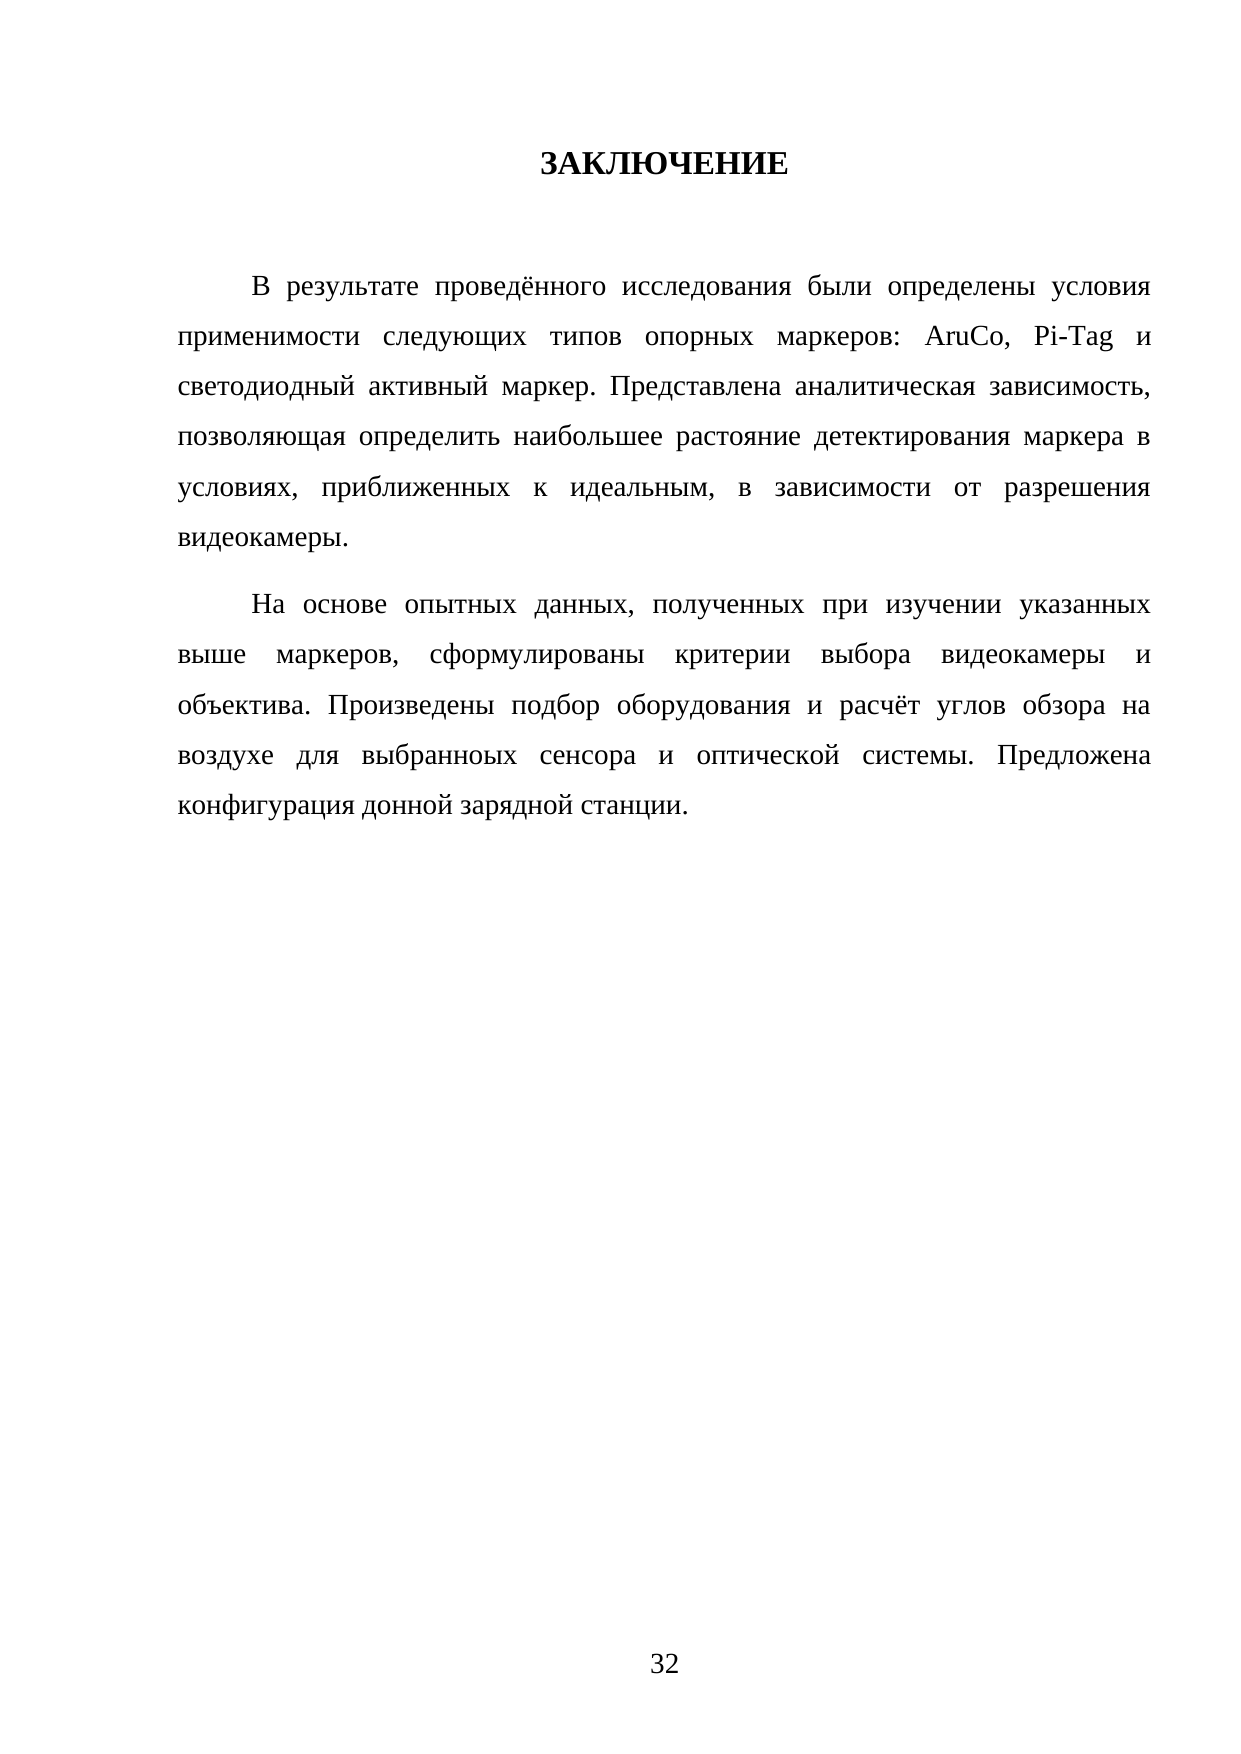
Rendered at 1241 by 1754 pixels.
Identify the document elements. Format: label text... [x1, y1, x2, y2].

text На основе опытных данных, полученных при изучении указанных выше маркеров, сформулированы критерии выбора видеокамеры и объектива. Произведены подбор оборудования и расчёт углов обзора на воздухе для выбранноых сенсора и оптической системы. Предложена конфигурация донной зарядной станции. [177, 586, 1152, 821]
subtitle ЗАКЛЮЧЕНИЕ [177, 143, 1152, 181]
text В результате проведённого исследования были определены условия применимости следующих типов опорных маркеров: AruCo, Pi-Tag и светодиодный активный маркер. Представлена аналитическая зависимость, позволяющая определить наибольшее растояние детектирования маркера в условиях, приближенных к идеальным, в зависимости от разрешения видеокамеры. [177, 268, 1152, 553]
